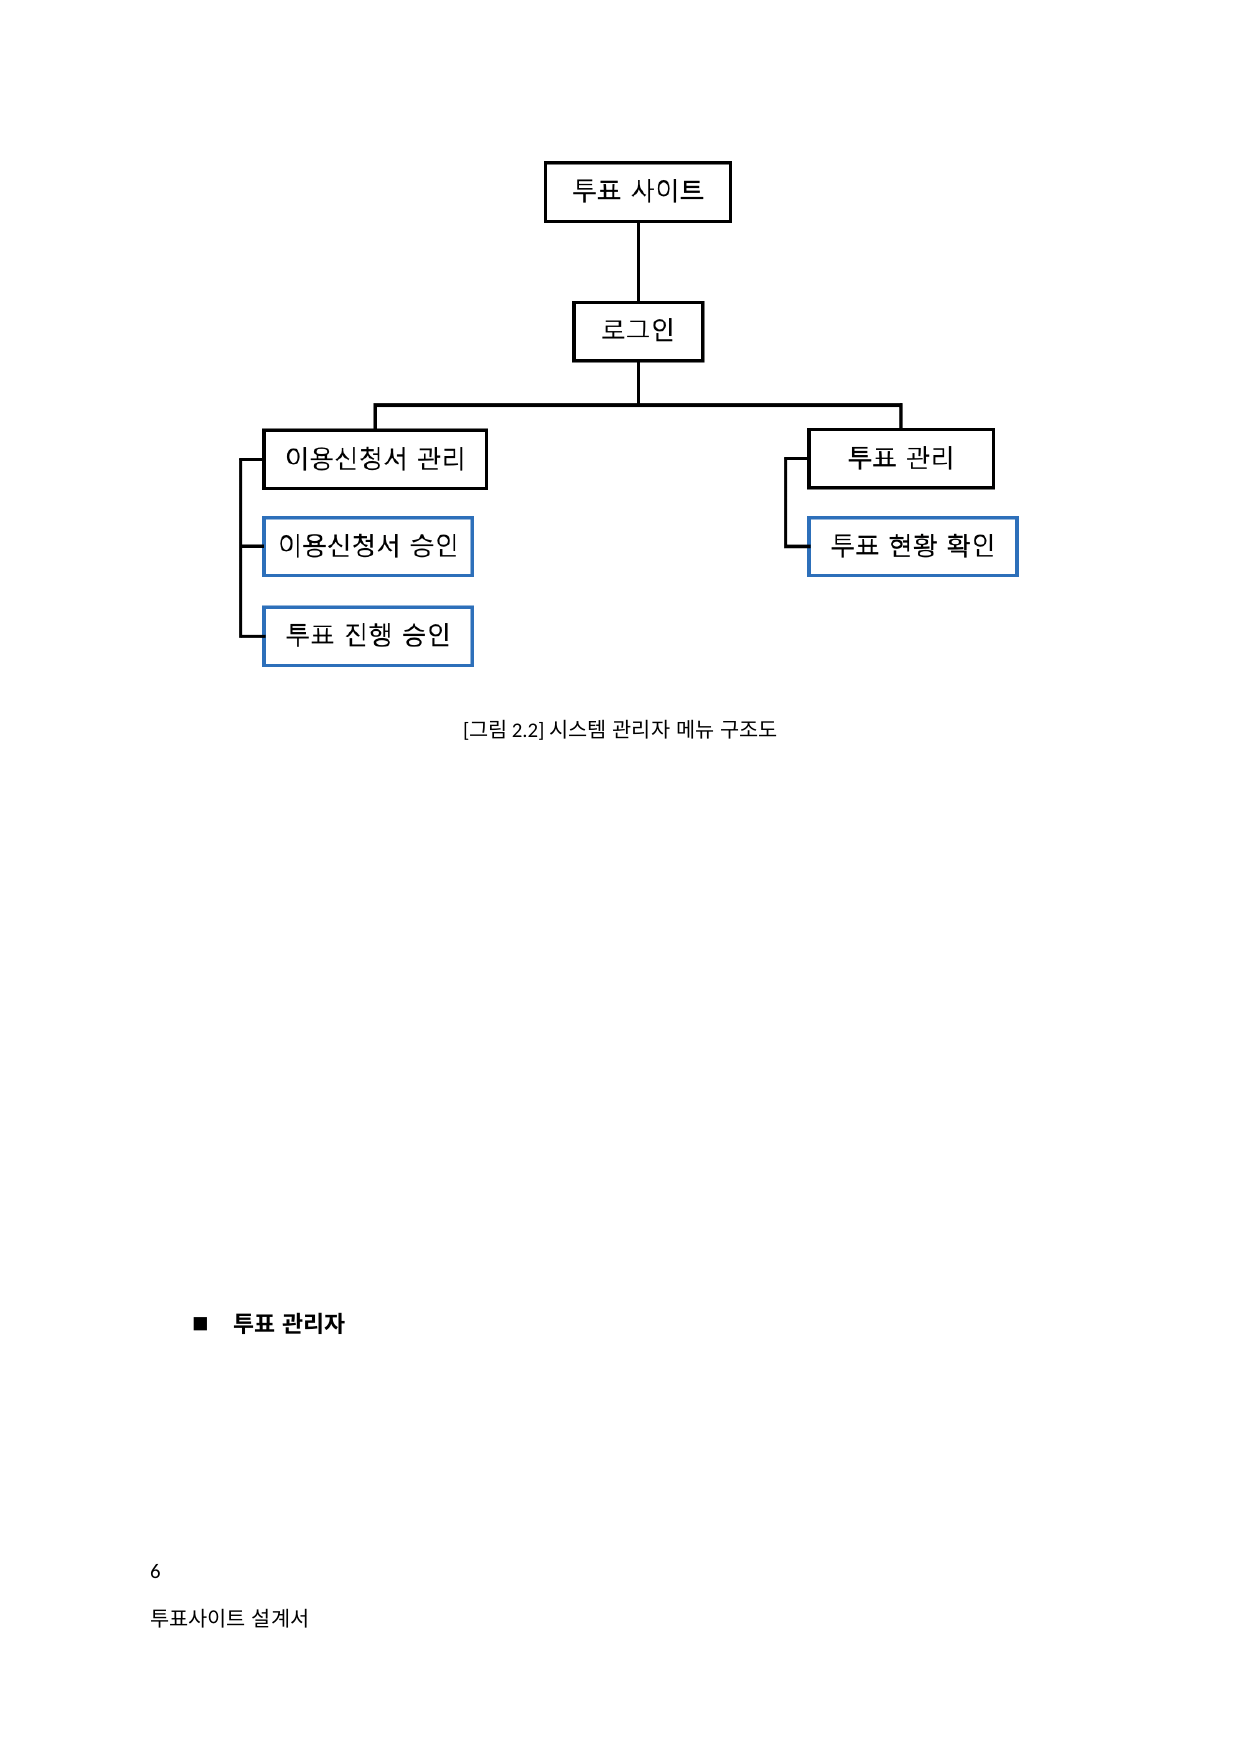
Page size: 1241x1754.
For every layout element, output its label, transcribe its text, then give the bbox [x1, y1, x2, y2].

picture [232, 150, 1029, 682]
text [그림2.2] 시스템 관리자 메뉴 구조도 [150, 713, 1090, 743]
list 투표 관리자 [192, 1306, 1090, 1339]
